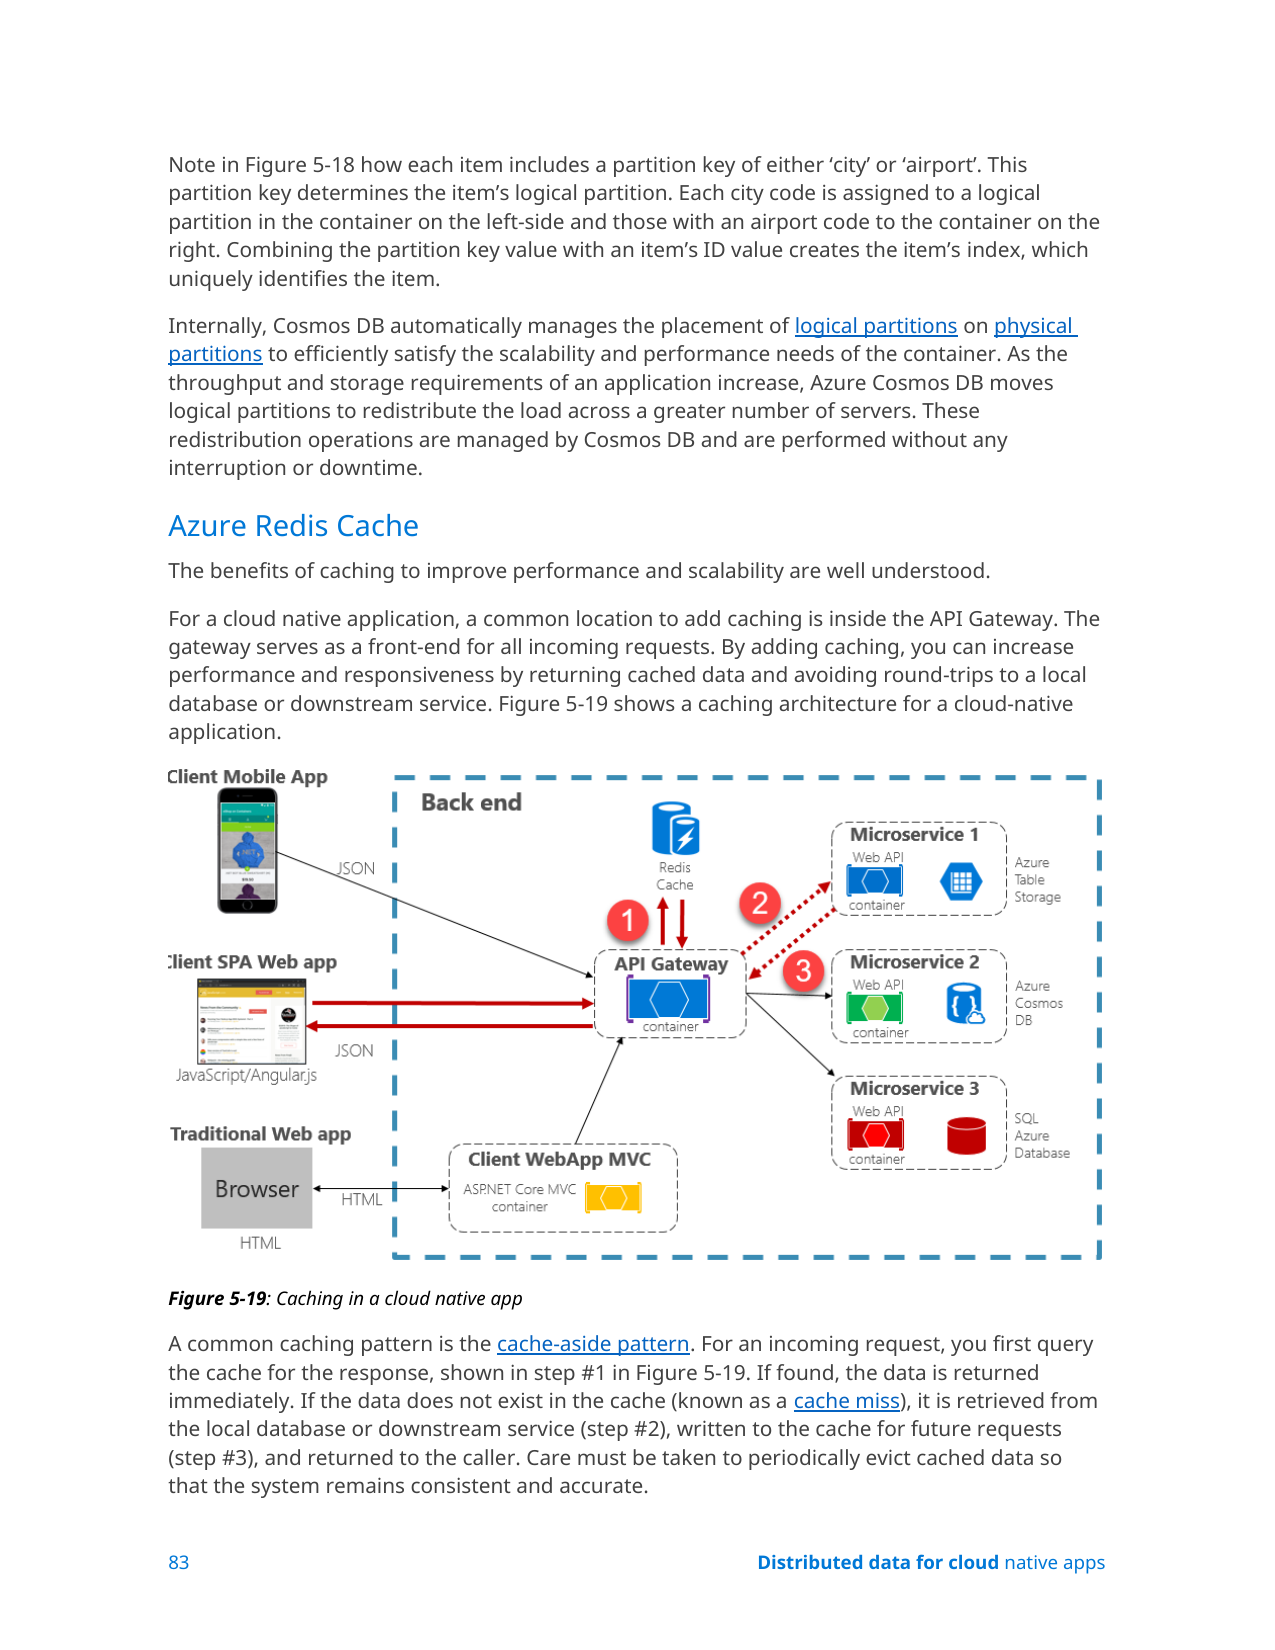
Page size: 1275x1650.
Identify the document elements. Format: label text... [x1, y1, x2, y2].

picture [168, 764, 1108, 1267]
text Internally, Cosmos DB automatically manages the placement of logical partitions on physical partitions to efficiently satisfy the scalability and performance needs of the container. As the throughput and storage requirements of an application increase, Azure Cosmos DB moves logical partitions to redistribute the load across a greater number of servers. These redistribution operations are managed by Cosmos DB and are performed without any interruption or downtime. [168, 311, 1107, 482]
text A common caching pattern is the cache-aside pattern. For an incoming request, you first query the cache for the response, shown in step #1 in Figure 5-19. If found, the data is returned immediately. If the data does not exist in the cache (known as a cache miss), it is retrieved from the local database or downstream service (step #2), written to the cache for future requests (step #3), and returned to the caller. Care must be taken to periodically evict cached data so that the system remains consistent and accurate. [168, 1329, 1107, 1500]
text The benefits of caching to improve performance and scalability are well understood. [168, 557, 1107, 585]
subtitle Azure Redis Cache [168, 507, 1107, 544]
text Figure 5-19: Caching in a cloud native app [168, 1285, 1107, 1311]
text For a cloud native application, a common location to add caching is inside the API Gateway. The gateway serves as a front-end for all incoming requests. By adding caching, you can increase performance and responsiveness by returning cached data and avoiding round-trips to a local database or downstream service. Figure 5-19 shows a caching architecture for a cloud-native application. [168, 604, 1107, 746]
text Note in Figure 5-18 how each item includes a partition key of either ‘city’ or ‘airport’. This partition key determines the item’s logical partition. Each city code is assigned to a logical partition in the container on the left-side and those with an airport code to the container on the right. Combining the partition key value with an item’s ID value creates the item’s index, which uniquely identifies the item. [168, 150, 1107, 292]
